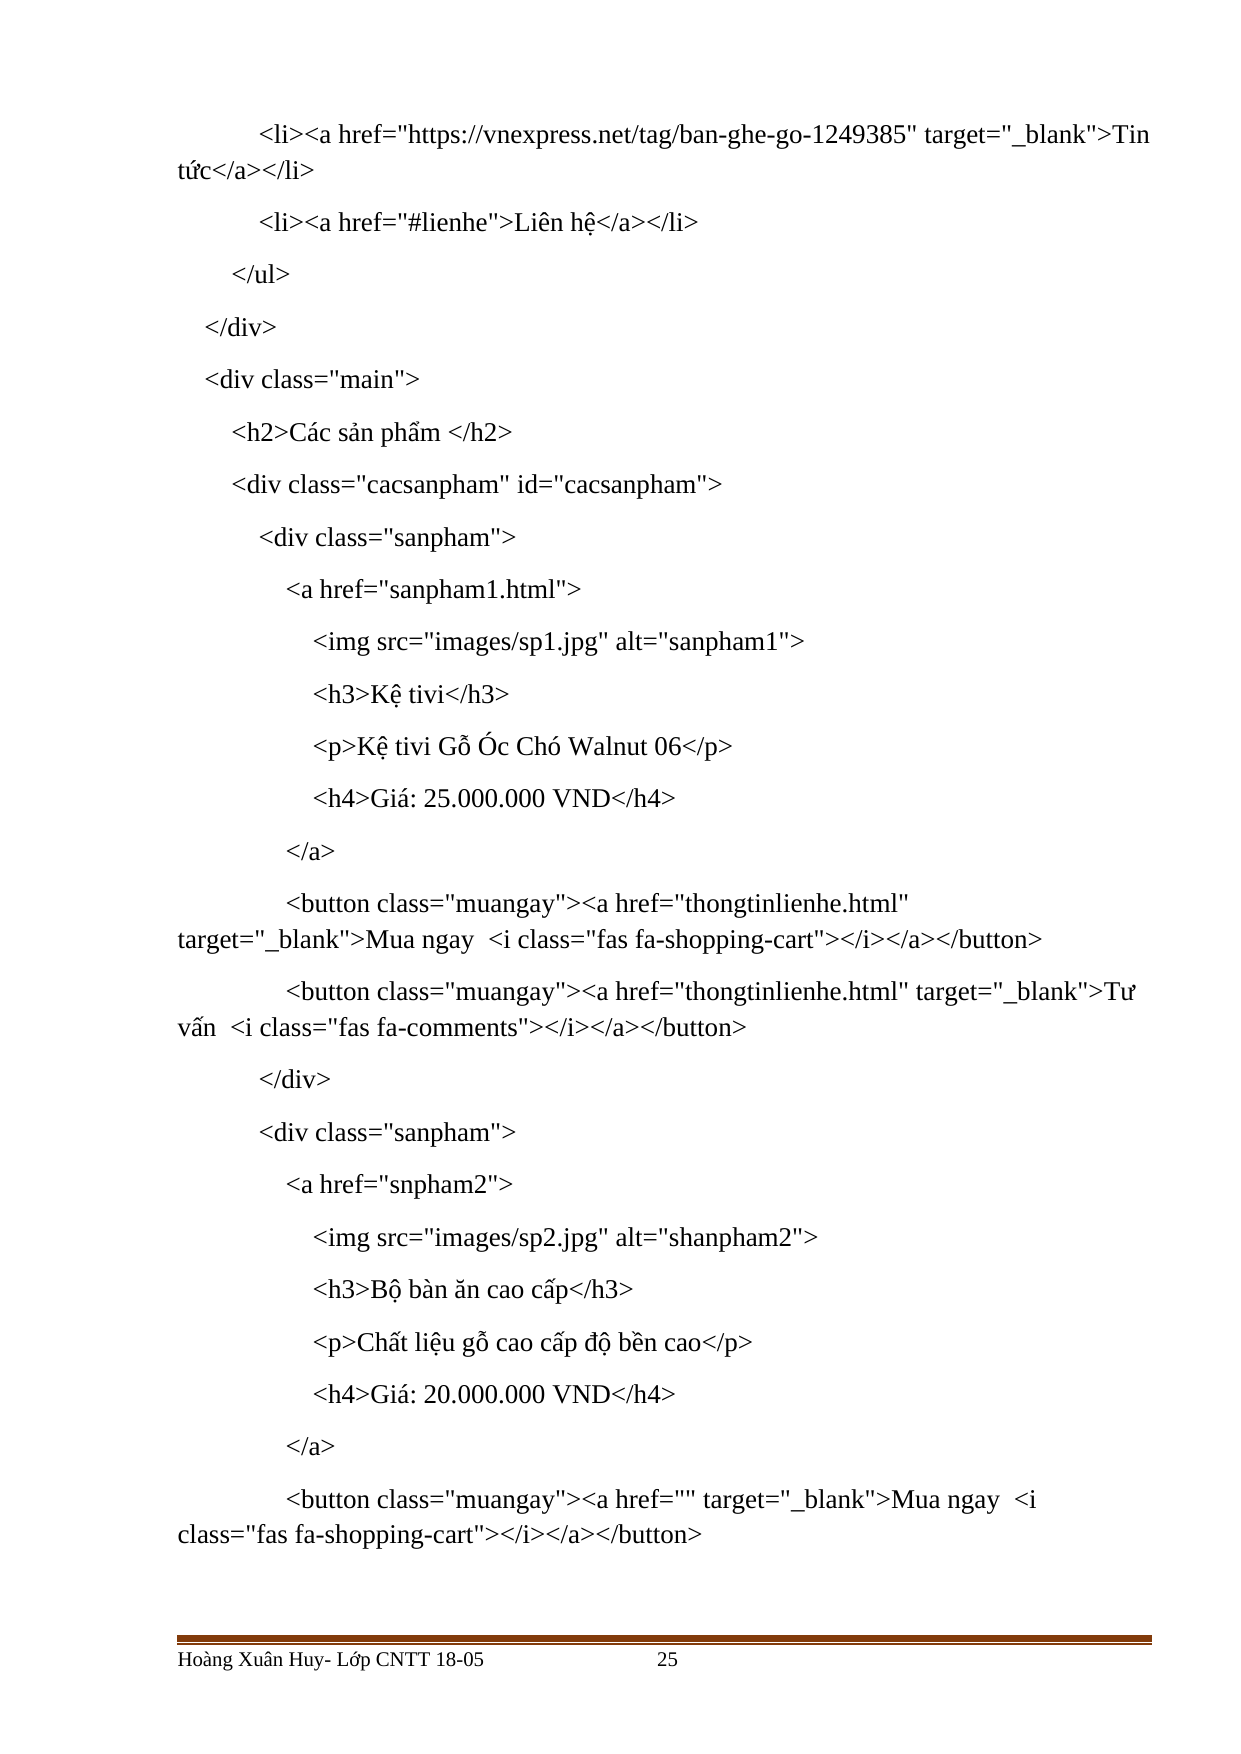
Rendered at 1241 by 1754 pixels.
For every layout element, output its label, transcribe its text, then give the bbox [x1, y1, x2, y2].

text <button class="muangay"><a href="" target="_blank">Mua ngay <i class="fas fa-shopping-cart"></i></a></button> [177, 1483, 1152, 1550]
text <h2>Các sản phẩm </h2> [177, 416, 1152, 447]
text <div class="sanpham"> [177, 1116, 1152, 1147]
text <li><a href="https://vnexpress.net/tag/ban-ghe-go-1249385" target="_blank">Tin tức</a></li> [177, 118, 1152, 185]
text <p>Kệ tivi Gỗ Óc Chó Walnut 06</p> [177, 730, 1152, 761]
text <button class="muangay"><a href="thongtinlienhe.html" target="_blank">Tư vấn <i class="fas fa-comments"></i></a></button> [177, 976, 1152, 1042]
text <img src="images/sp2.jpg" alt="shanpham2"> [177, 1221, 1152, 1252]
text <button class="muangay"><a href="thongtinlienhe.html" target="_blank">Mua ngay <i class="fas fa-shopping-cart"></i></a></button> [177, 887, 1152, 954]
text <li><a href="#lienhe">Liên hệ</a></li> [177, 206, 1152, 237]
text </ul> [177, 259, 1152, 290]
text <div class="sanpham"> [177, 521, 1152, 552]
text <div class="main"> [177, 363, 1152, 394]
text </div> [177, 311, 1152, 342]
text <div class="cacsanpham" id="cacsanpham"> [177, 468, 1152, 499]
text <a href="sanpham1.html"> [177, 573, 1152, 604]
text </a> [177, 835, 1152, 866]
text <h4>Giá: 25.000.000 VND</h4> [177, 783, 1152, 814]
text <p>Chất liệu gỗ cao cấp độ bền cao</p> [177, 1326, 1152, 1357]
text </a> [177, 1430, 1152, 1462]
text <img src="images/sp1.jpg" alt="sanpham1"> [177, 625, 1152, 657]
text <h4>Giá: 20.000.000 VND</h4> [177, 1378, 1152, 1409]
text </div> [177, 1064, 1152, 1095]
text <h3>Bộ bàn ăn cao cấp</h3> [177, 1273, 1152, 1304]
text <h3>Kệ tivi</h3> [177, 678, 1152, 709]
text <a href="snpham2"> [177, 1168, 1152, 1199]
